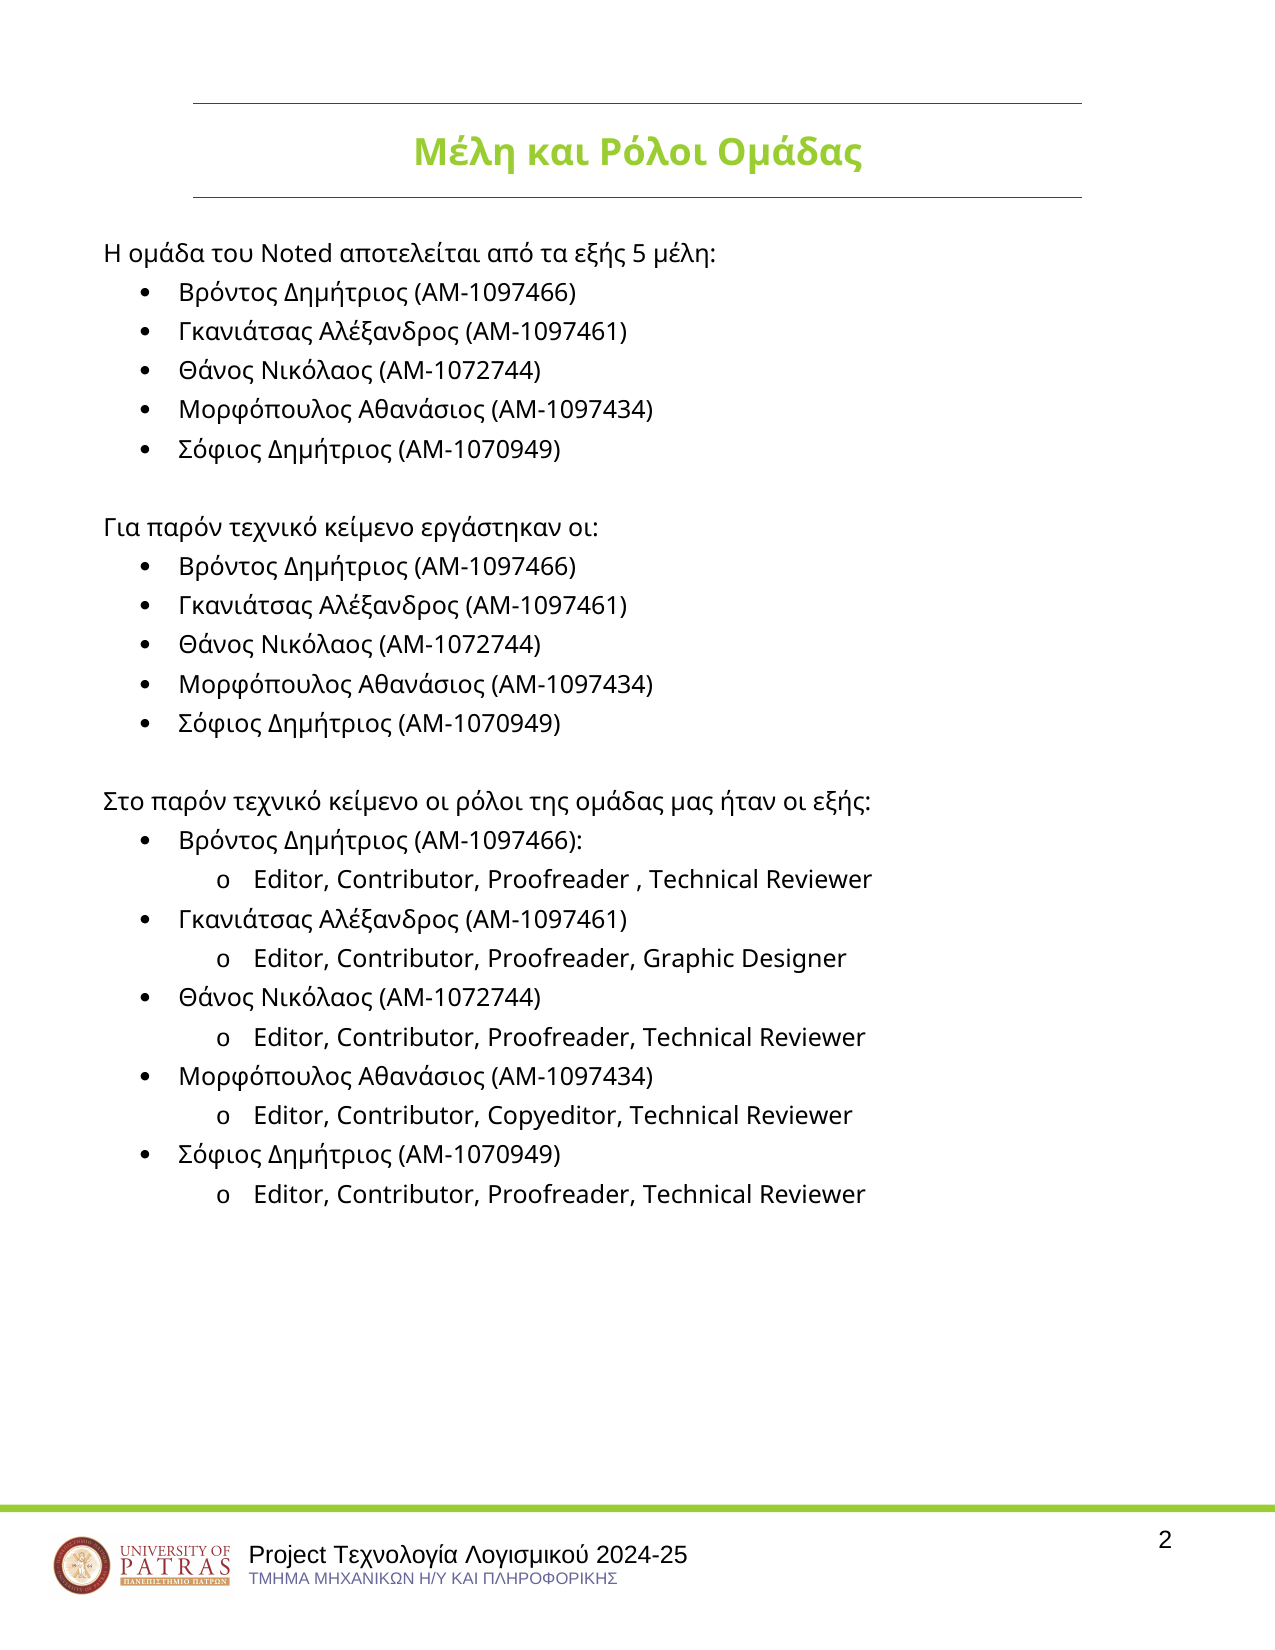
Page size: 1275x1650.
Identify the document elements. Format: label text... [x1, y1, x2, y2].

list Editor, Contributor, Proofreader, Technical Reviewer [216, 1176, 1172, 1211]
list Γκανιάτσας Αλέξανδρος (ΑΜ-1097461) [141, 901, 1172, 936]
list Σόφιος Δημήτριος (ΑΜ-1070949) [141, 705, 1172, 739]
picture [48, 1532, 235, 1600]
list Θάνος Νικόλαος (ΑΜ-1072744) [141, 980, 1172, 1014]
list Editor, Contributor, Copyeditor, Technical Reviewer [216, 1098, 1172, 1132]
list Σόφιος Δημήτριος (ΑΜ-1070949) [141, 1137, 1172, 1171]
list Editor, Contributor, Proofreader , Technical Reviewer [216, 862, 1172, 896]
list Editor, Contributor, Proofreader, Graphic Designer [216, 941, 1172, 975]
list Βρόντος Δημήτριος (ΑΜ-1097466) [141, 549, 1172, 583]
text Μέλη και Ρόλοι Ομάδας [193, 104, 1082, 197]
list Θάνος Νικόλαος (ΑΜ-1072744) [141, 353, 1172, 387]
text Η ομάδα του Noted αποτελείται από τα εξής 5 μέλη: [103, 235, 1172, 269]
list Γκανιάτσας Αλέξανδρος (ΑΜ-1097461) [141, 314, 1172, 348]
text Για παρόν τεχνικό κείμενο εργάστηκαν οι: [103, 509, 1172, 544]
list Θάνος Νικόλαος (ΑΜ-1072744) [141, 627, 1172, 661]
list Γκανιάτσας Αλέξανδρος (ΑΜ-1097461) [141, 588, 1172, 622]
text Στο παρόν τεχνικό κείμενο οι ρόλοι της ομάδας μας ήταν οι εξής: [103, 784, 1172, 818]
list Βρόντος Δημήτριος (ΑΜ-1097466): [141, 823, 1172, 857]
list Μορφόπουλος Αθανάσιος (ΑΜ-1097434) [141, 1058, 1172, 1093]
list Βρόντος Δημήτριος (ΑΜ-1097466) [141, 274, 1172, 309]
list Μορφόπουλος Αθανάσιος (ΑΜ-1097434) [141, 666, 1172, 700]
list Editor, Contributor, Proofreader, Technical Reviewer [216, 1019, 1172, 1053]
list Μορφόπουλος Αθανάσιος (ΑΜ-1097434) [141, 392, 1172, 426]
list Σόφιος Δημήτριος (ΑΜ-1070949) [141, 431, 1172, 465]
